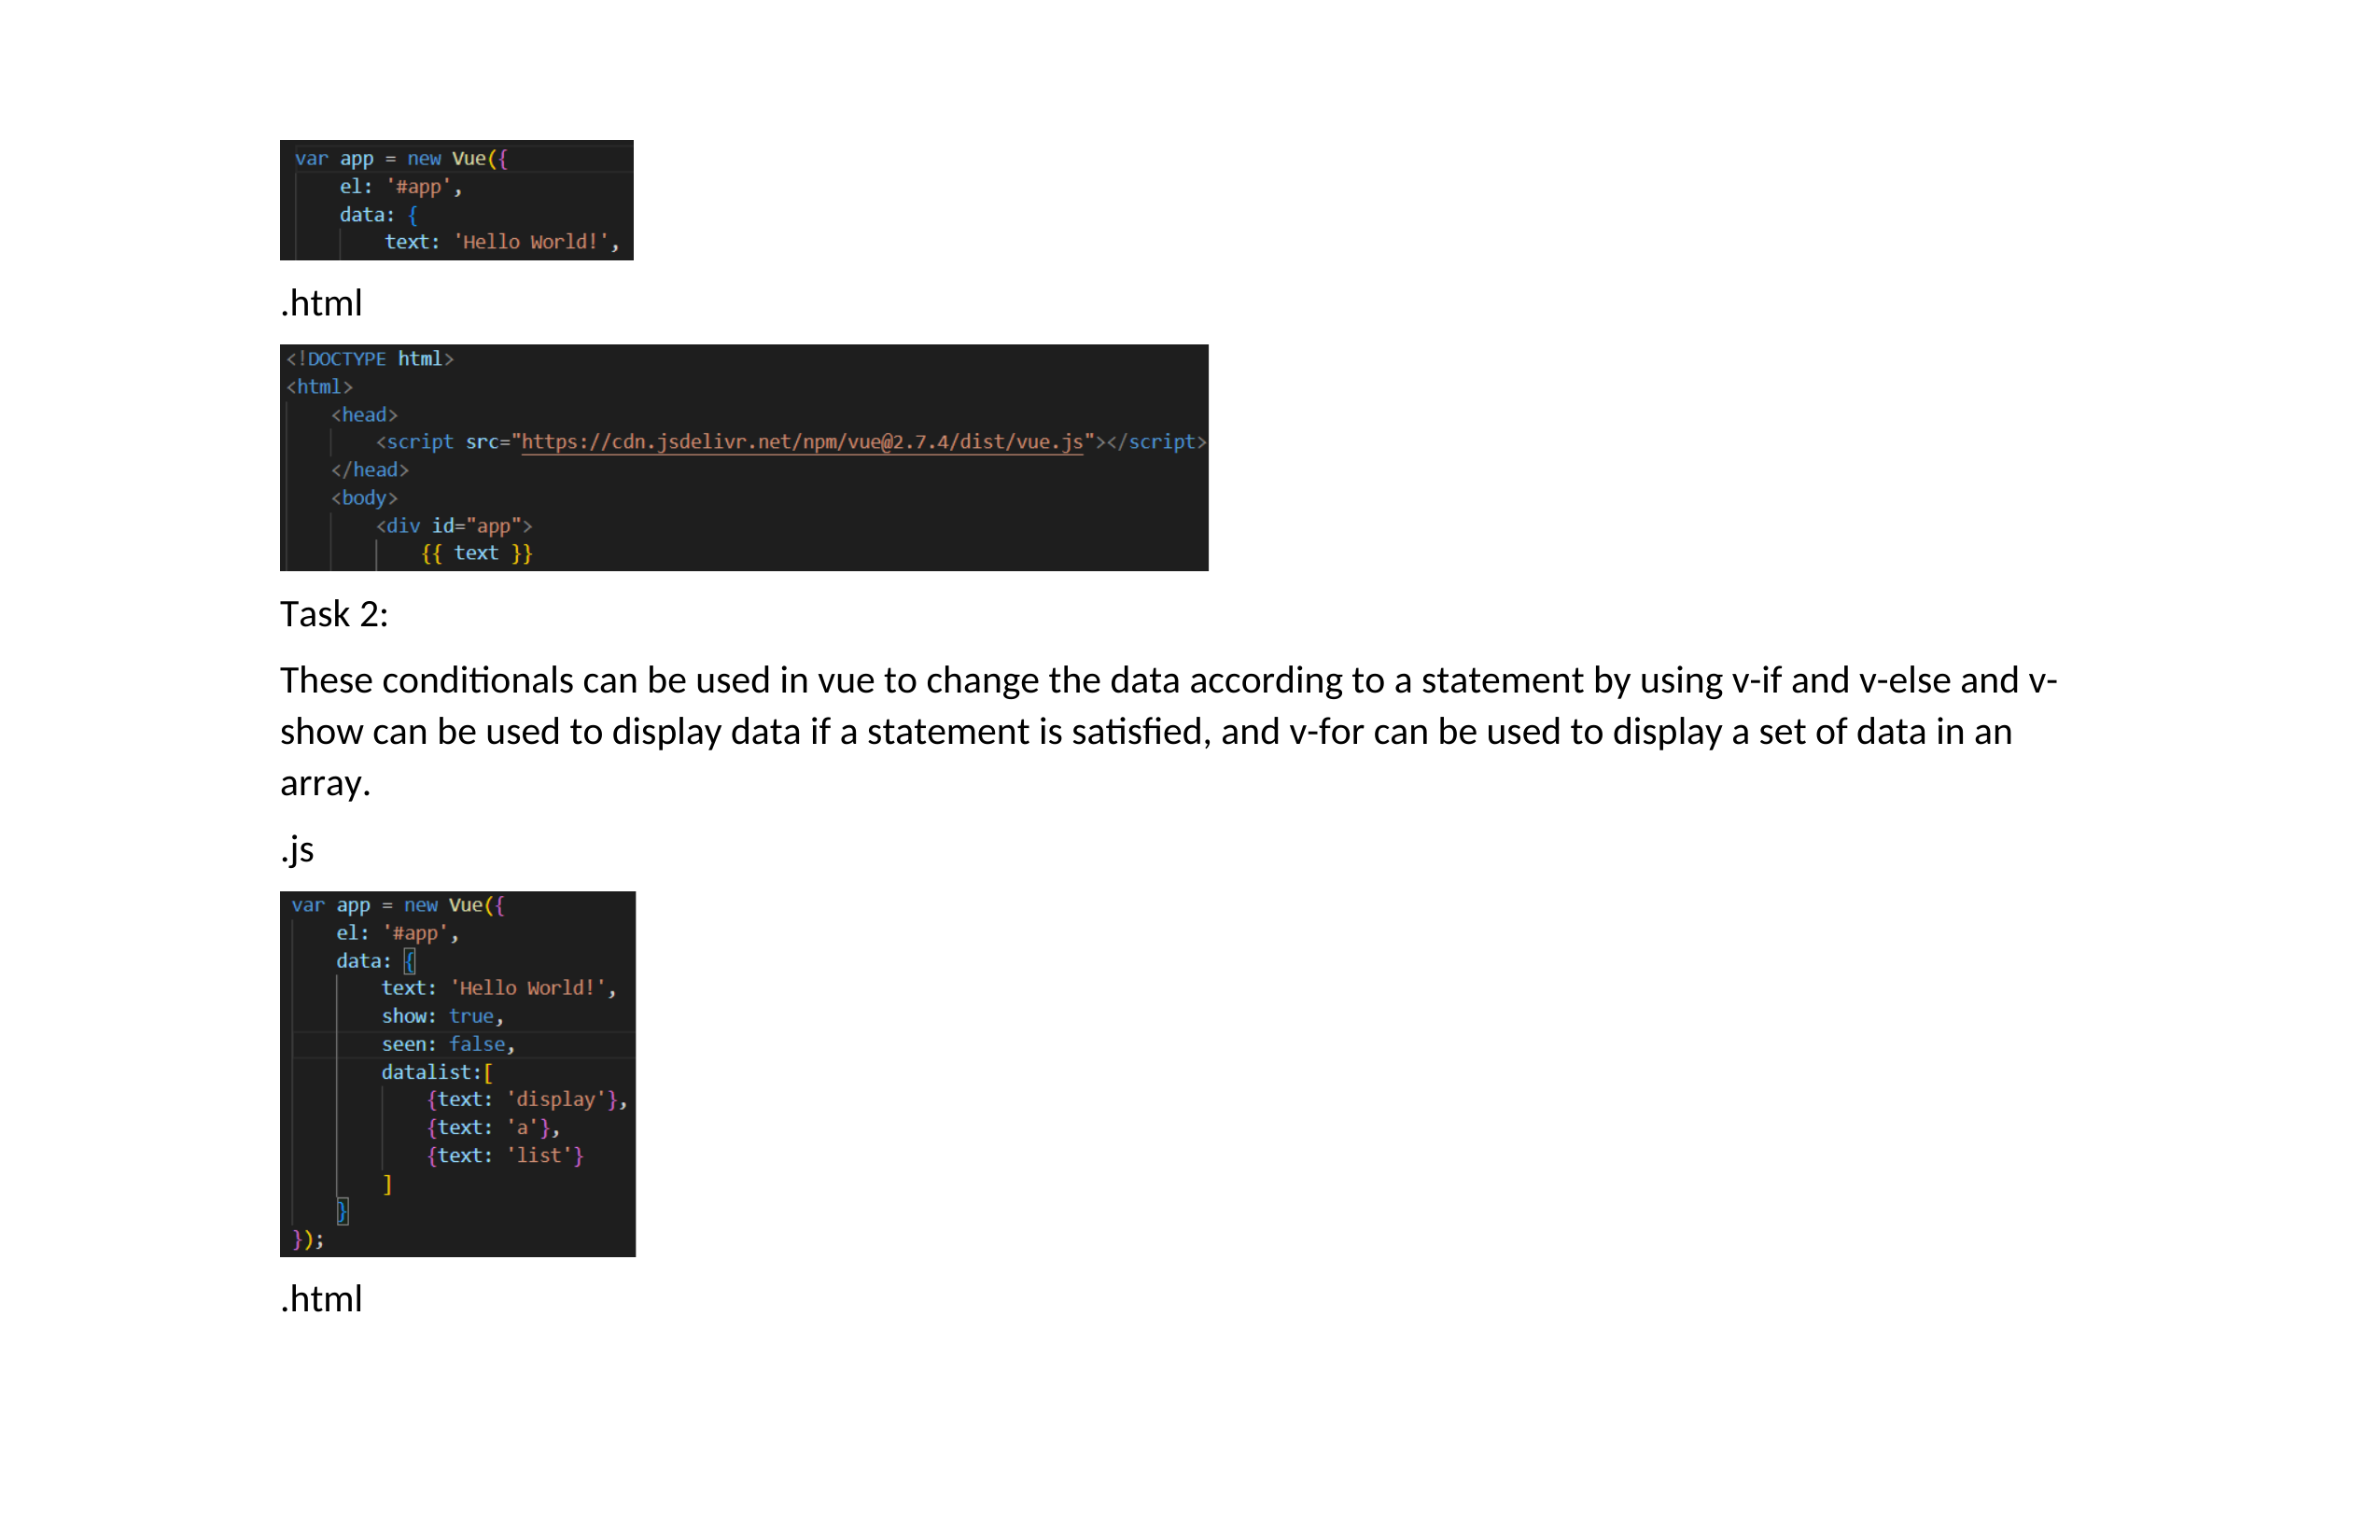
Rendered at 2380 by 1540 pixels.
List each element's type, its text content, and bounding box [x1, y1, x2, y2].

text .html [280, 278, 2100, 325]
text .html [280, 1274, 2100, 1322]
text .js [280, 824, 2100, 872]
text Task 2: [280, 589, 2100, 636]
picture [280, 140, 634, 260]
picture [280, 344, 1210, 571]
picture [280, 891, 637, 1257]
text These conditionals can be used in vue to change the data according to a statement by using v-if and v-else and v-show can be used to display data if a statement is satisfied, and v-for can be used to display a set of data in an array. [280, 655, 2100, 805]
